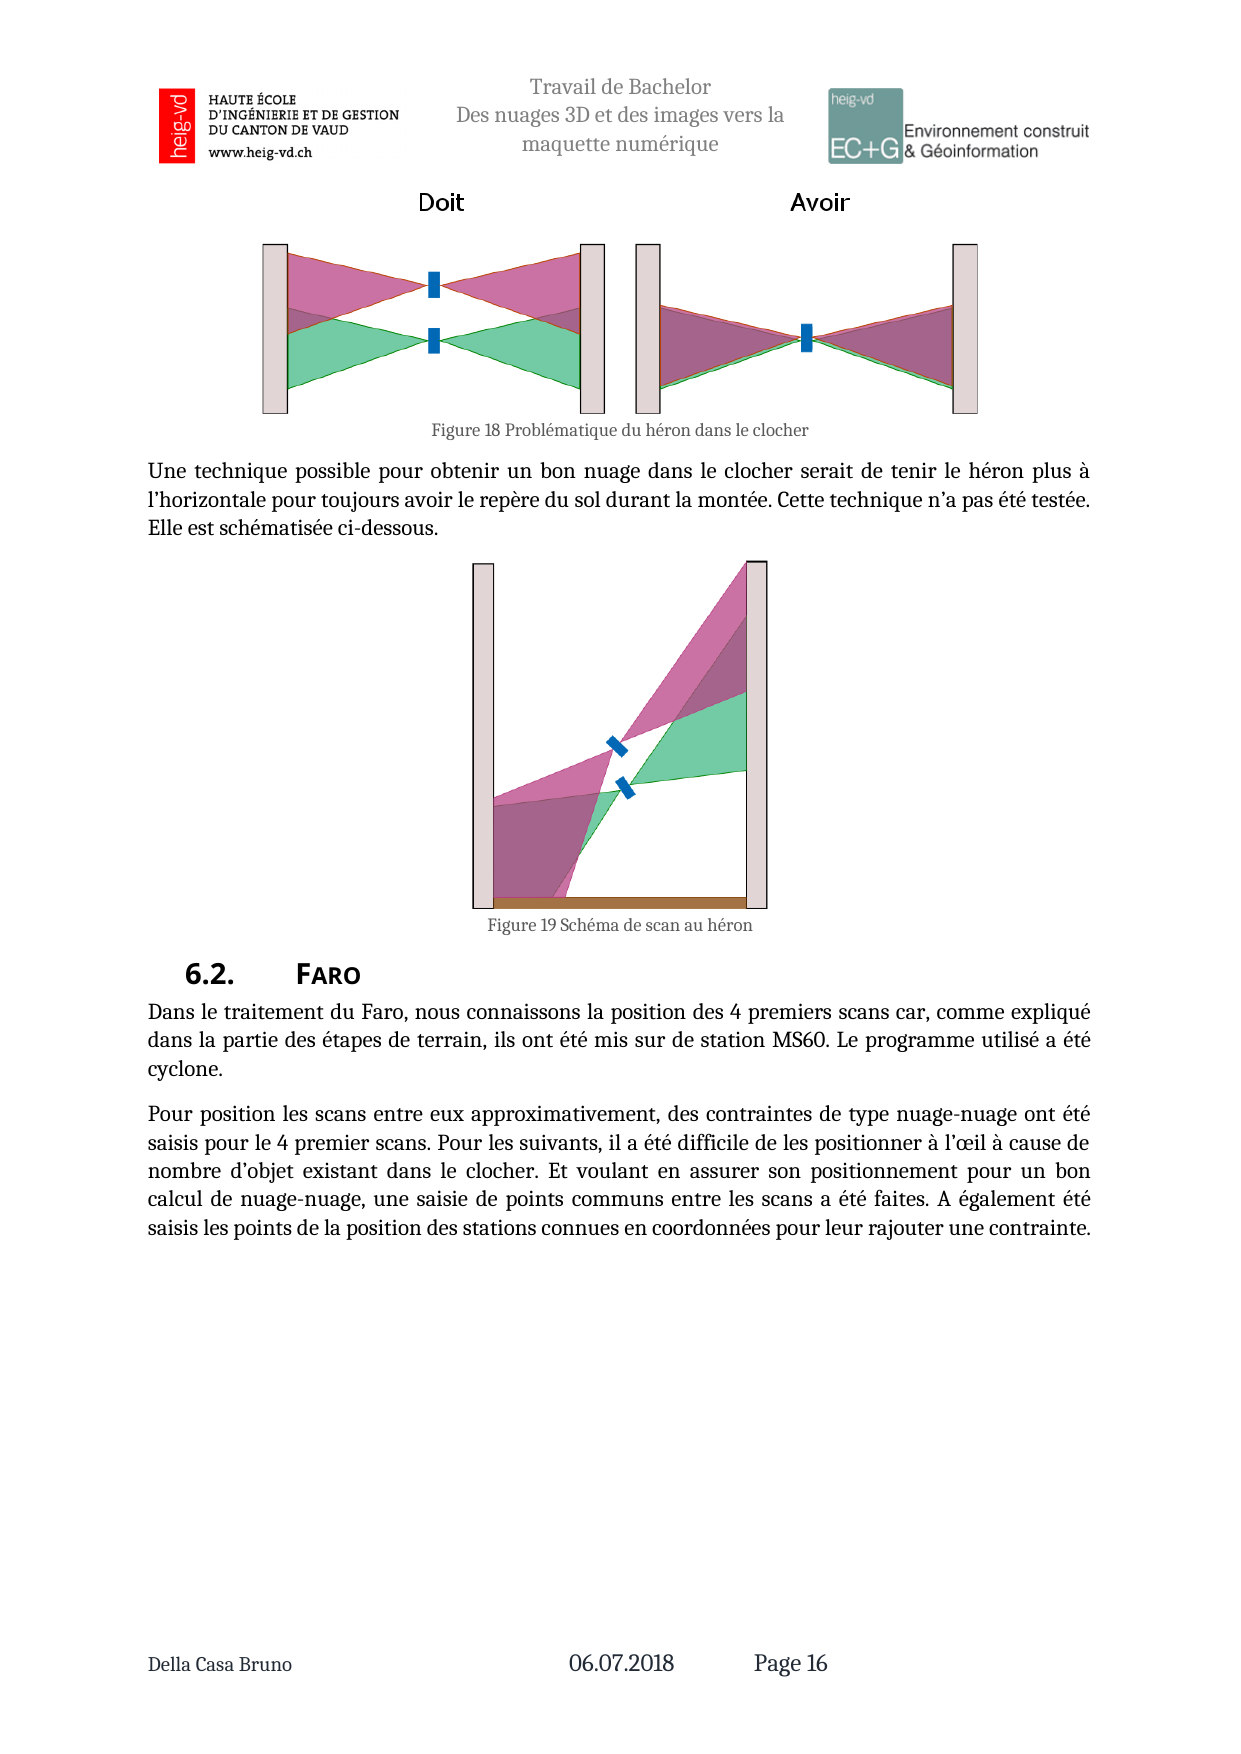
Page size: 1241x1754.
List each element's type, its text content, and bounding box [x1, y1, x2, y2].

picture [472, 560, 768, 909]
text Une technique possible pour obtenir un bon nuage dans le clocher serait de tenir le héron plus à l’horizontale pour toujours avoir le repère du sol durant la montée. Cette technique n’a pas été testée. Elle est schématisée ci-dessous. [148, 458, 1093, 541]
subtitle Faro [185, 953, 1093, 993]
picture [827, 87, 1093, 165]
text Pour position les scans entre eux approximativement, des contraintes de type nuage-nuage ont été saisis pour le 4 premier scans. Pour les suivants, il a été difficile de les positionner à l’œil à cause de nombre d’objet existant dans le clocher. Et voulant en assurer son positionnement pour un bon calcul de nuage-nuage, une saisie de points communs entre les scans a été faites. A également été saisis les points de la position des stations connues en coordonnées pour leur rajouter une contrainte. [148, 1101, 1093, 1241]
text Dans le traitement du Faro, nous connaissons la position des 4 premiers scans car, comme expliqué dans la partie des étapes de terrain, ils ont été mis sur de station MS60. Le programme utilisé a été cyclone. [148, 999, 1093, 1082]
picture [147, 87, 410, 165]
text Figure 19 Schéma de scan au héron [148, 915, 1093, 936]
picture [262, 193, 978, 414]
text Figure 18 Problématique du héron dans le clocher [148, 420, 1093, 441]
